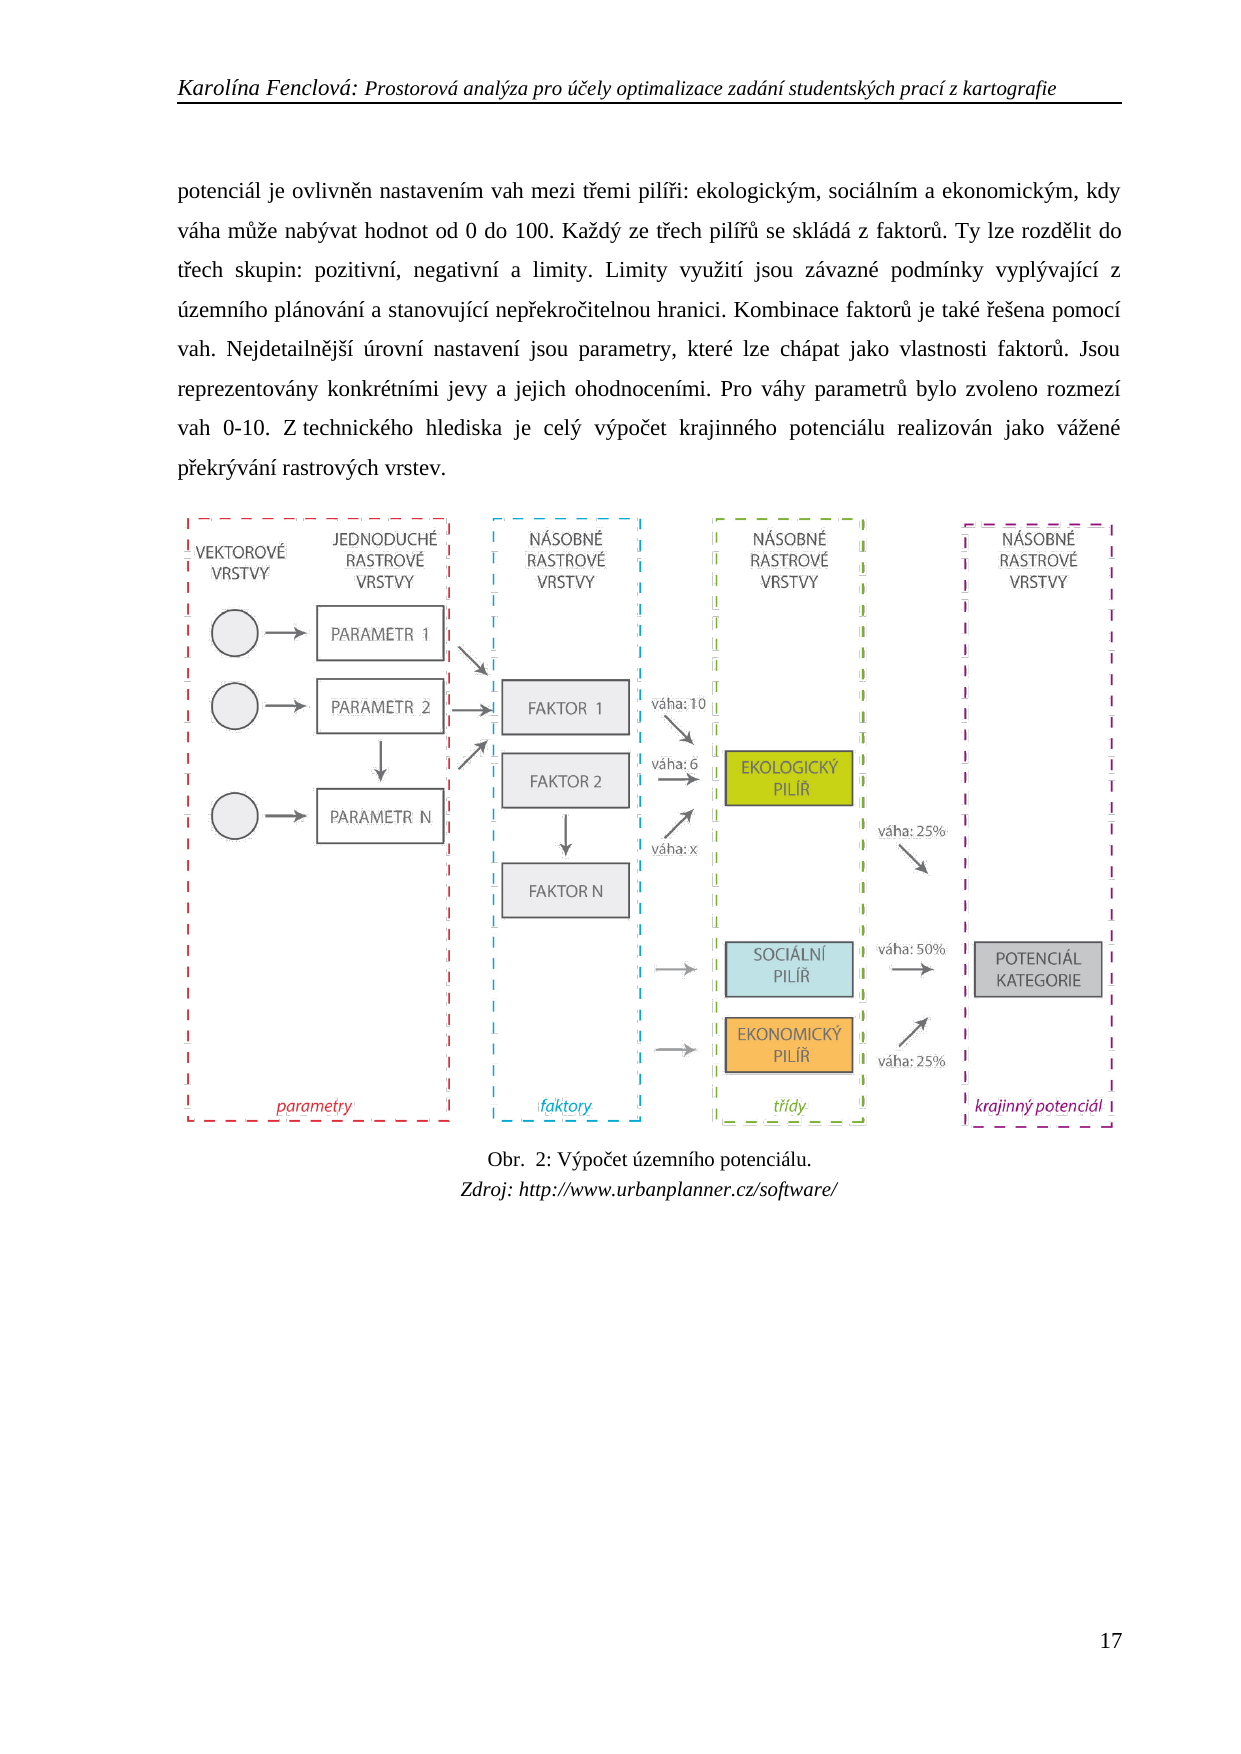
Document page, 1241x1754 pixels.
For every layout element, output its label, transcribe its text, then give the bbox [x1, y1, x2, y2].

text Zdroj: http://www.urbanplanner.cz/software/ [177, 1177, 1122, 1201]
picture [177, 518, 1123, 1128]
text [177, 177, 1122, 480]
